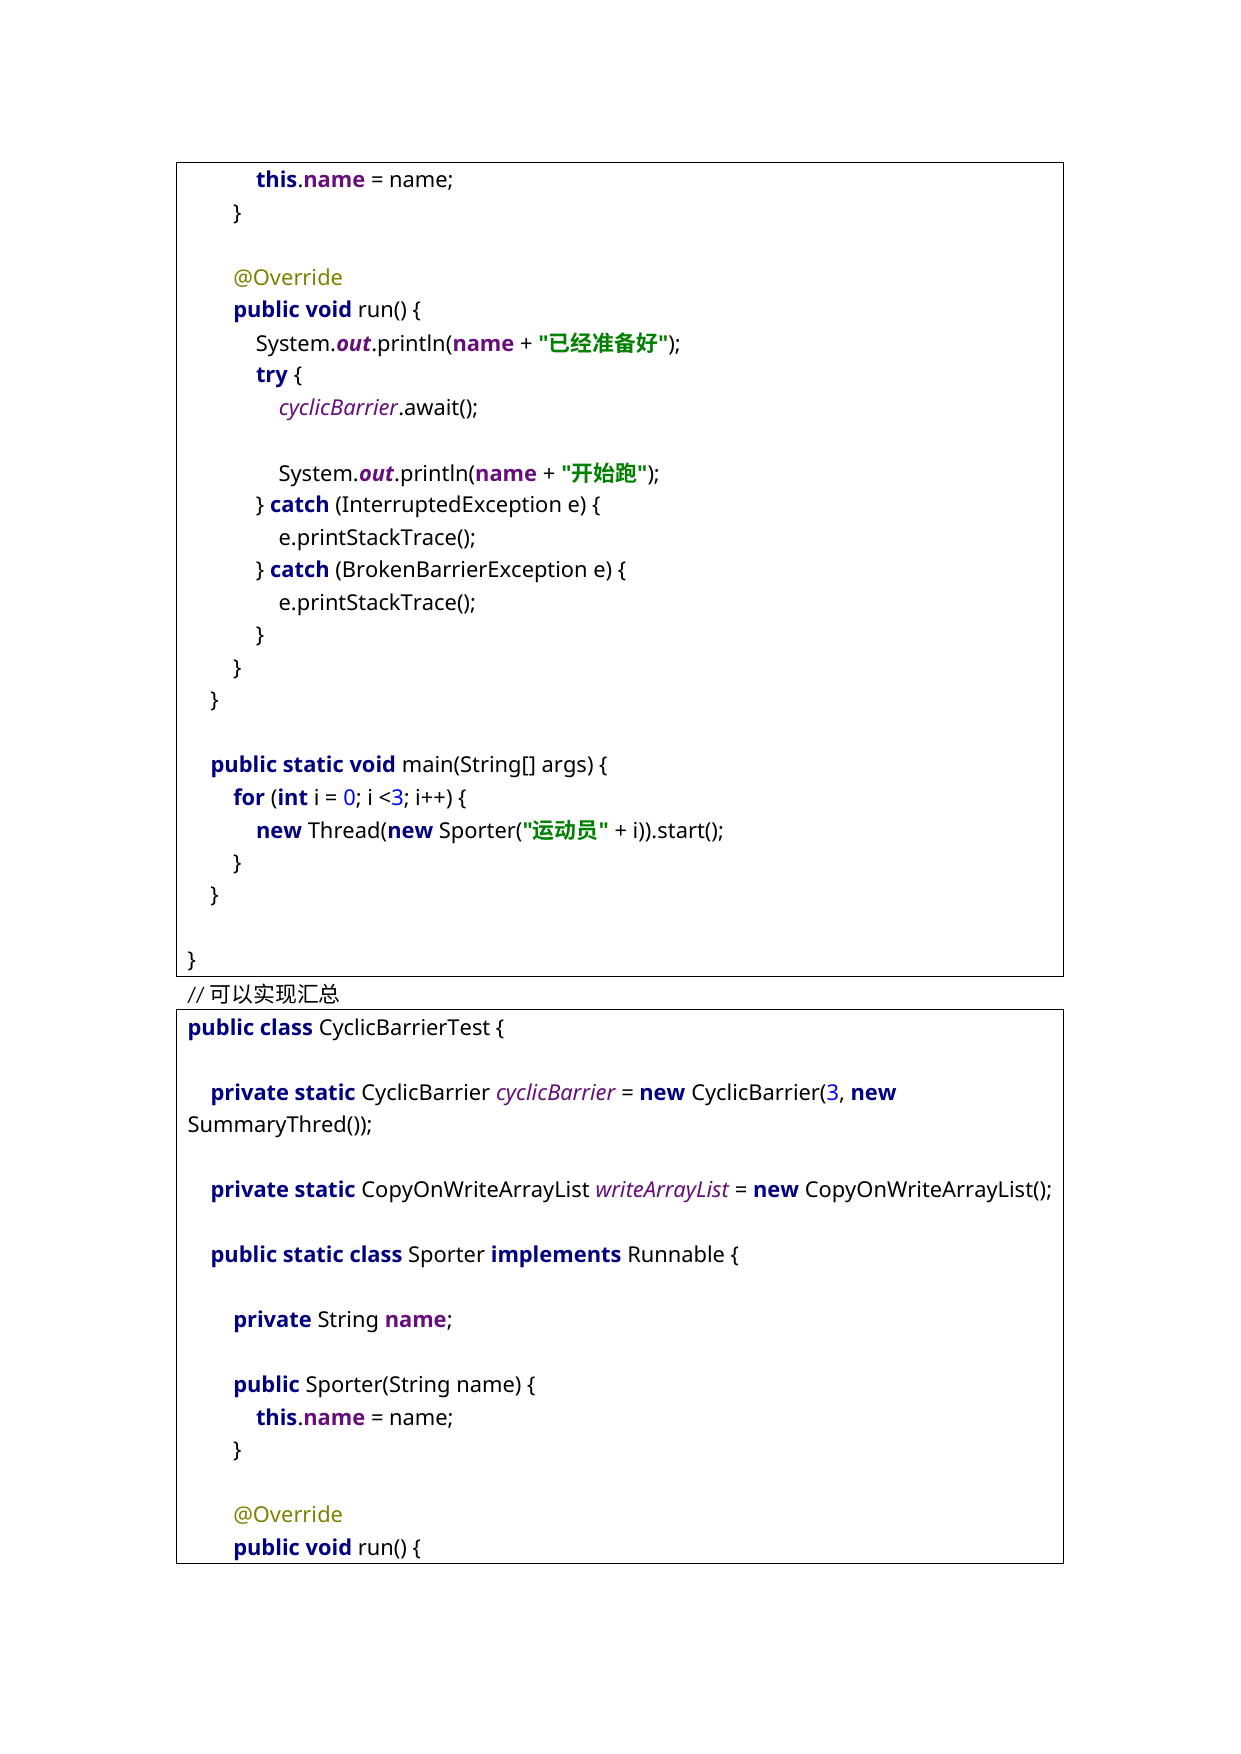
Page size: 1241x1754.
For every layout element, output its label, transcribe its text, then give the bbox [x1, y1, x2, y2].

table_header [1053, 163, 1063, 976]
text // 可以实现汇总 [187, 977, 1053, 1009]
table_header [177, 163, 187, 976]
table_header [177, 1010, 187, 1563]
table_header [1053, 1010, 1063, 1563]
